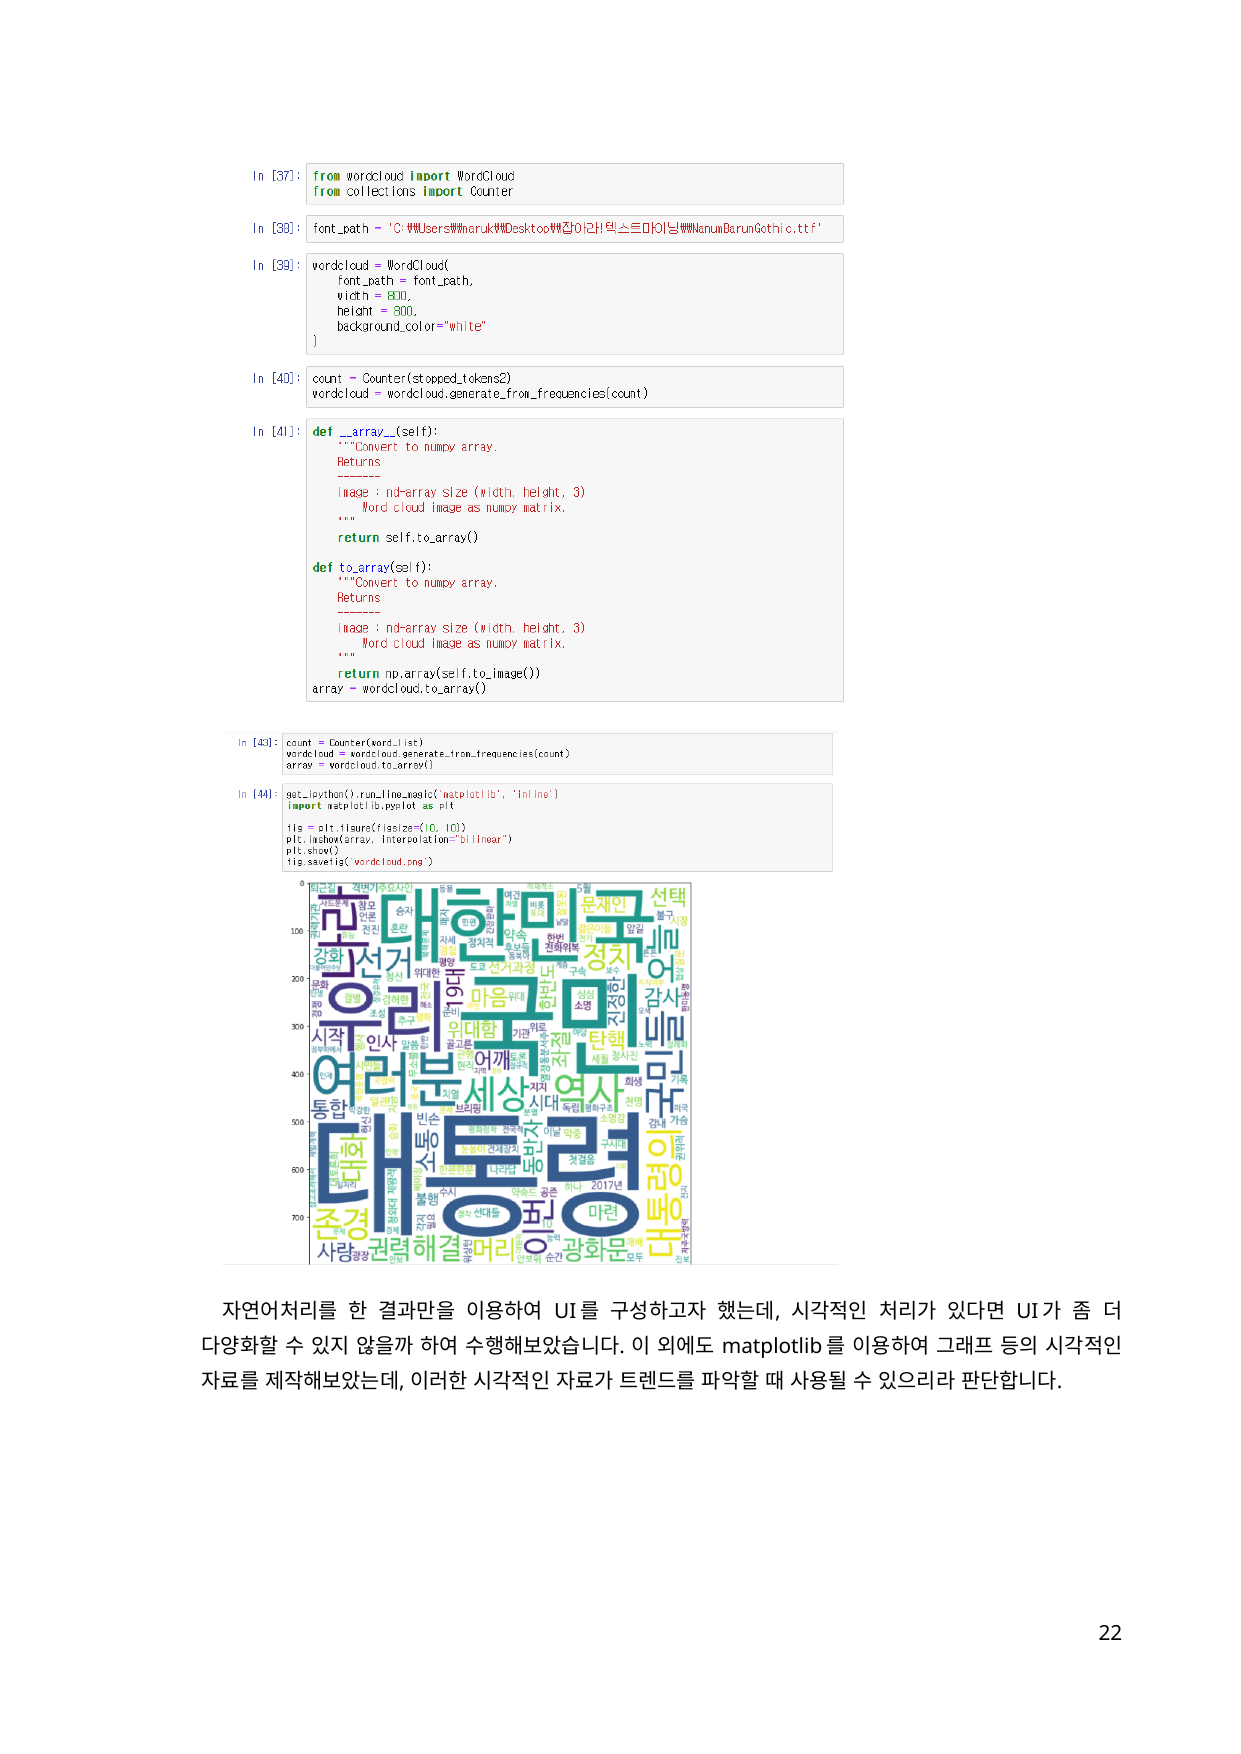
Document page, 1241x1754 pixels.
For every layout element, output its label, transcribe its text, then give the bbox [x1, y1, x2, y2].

picture [222, 731, 839, 1270]
text 자연어처리를 한 결과만을 이용하여 UI를 구성하고자 했는데, 시각적인 처리가 있다면 UI가 좀 더 다양화할 수 있지 않을까 하여 수행해보았습니다. 이 외에도 matplotlib를 이용하여 그래프 등의 시각적인 자료를 제작해보았는데, 이러한 시각적인 자료가 트렌드를 파악할 때 사용될 수 있으리라 판단합니다. [201, 1294, 1122, 1394]
picture [222, 159, 857, 706]
